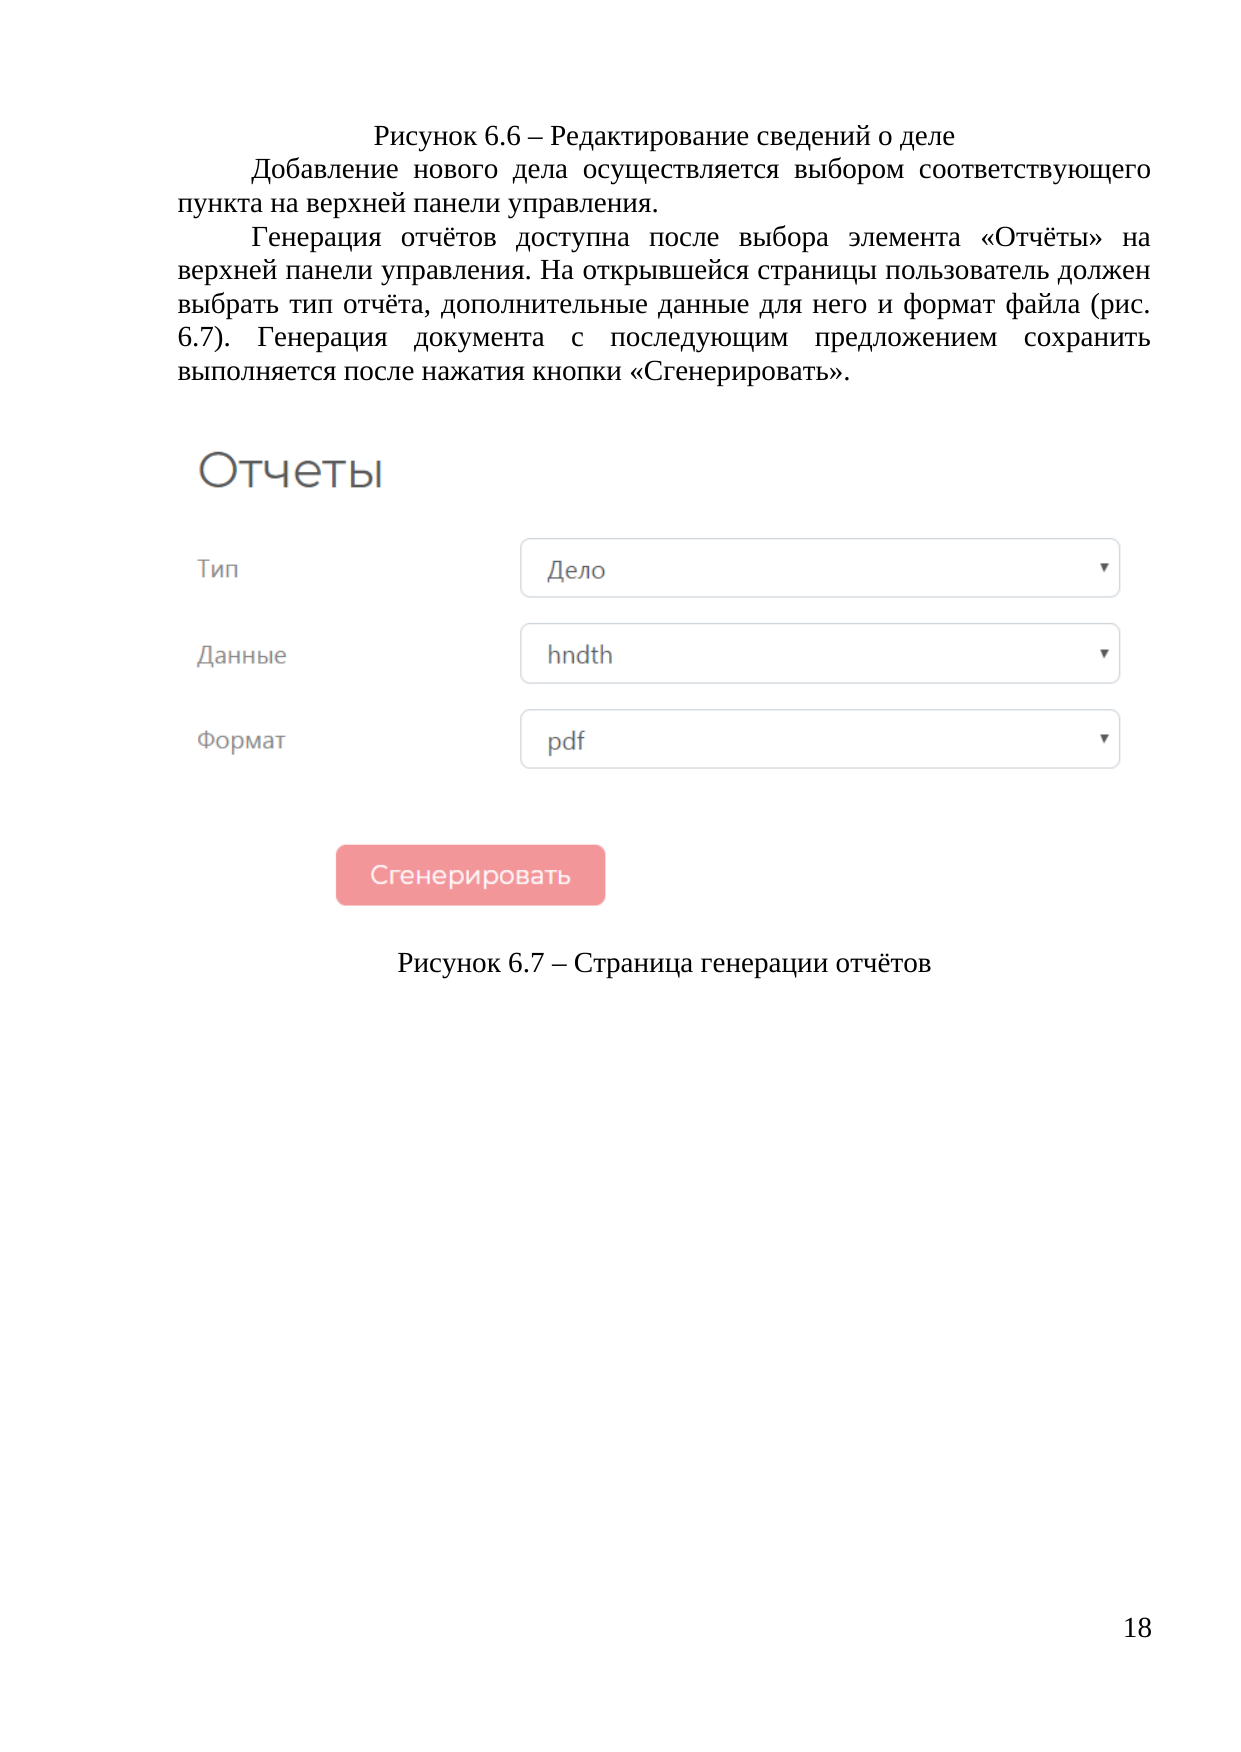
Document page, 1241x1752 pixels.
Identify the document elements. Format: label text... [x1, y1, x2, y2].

text Рисунок 6.6 – Редактирование сведений о деле [177, 118, 1152, 152]
text Генерация отчётов доступна после выбора элемента «Отчёты» на верхней панели управления. На открывшейся страницы пользователь должен выбрать тип отчёта, дополнительные данные для него и формат файла (рис. 6.7). Генерация документа с последующим предложением сохранить выполняется после нажатия кнопки «Сгенерировать». [177, 219, 1152, 386]
text Рисунок 6.7 – Страница генерации отчётов [177, 945, 1152, 978]
text Добавление нового дела осуществляется выбором соответствующего пункта на верхней панели управления. [177, 152, 1152, 219]
picture [177, 420, 1153, 945]
